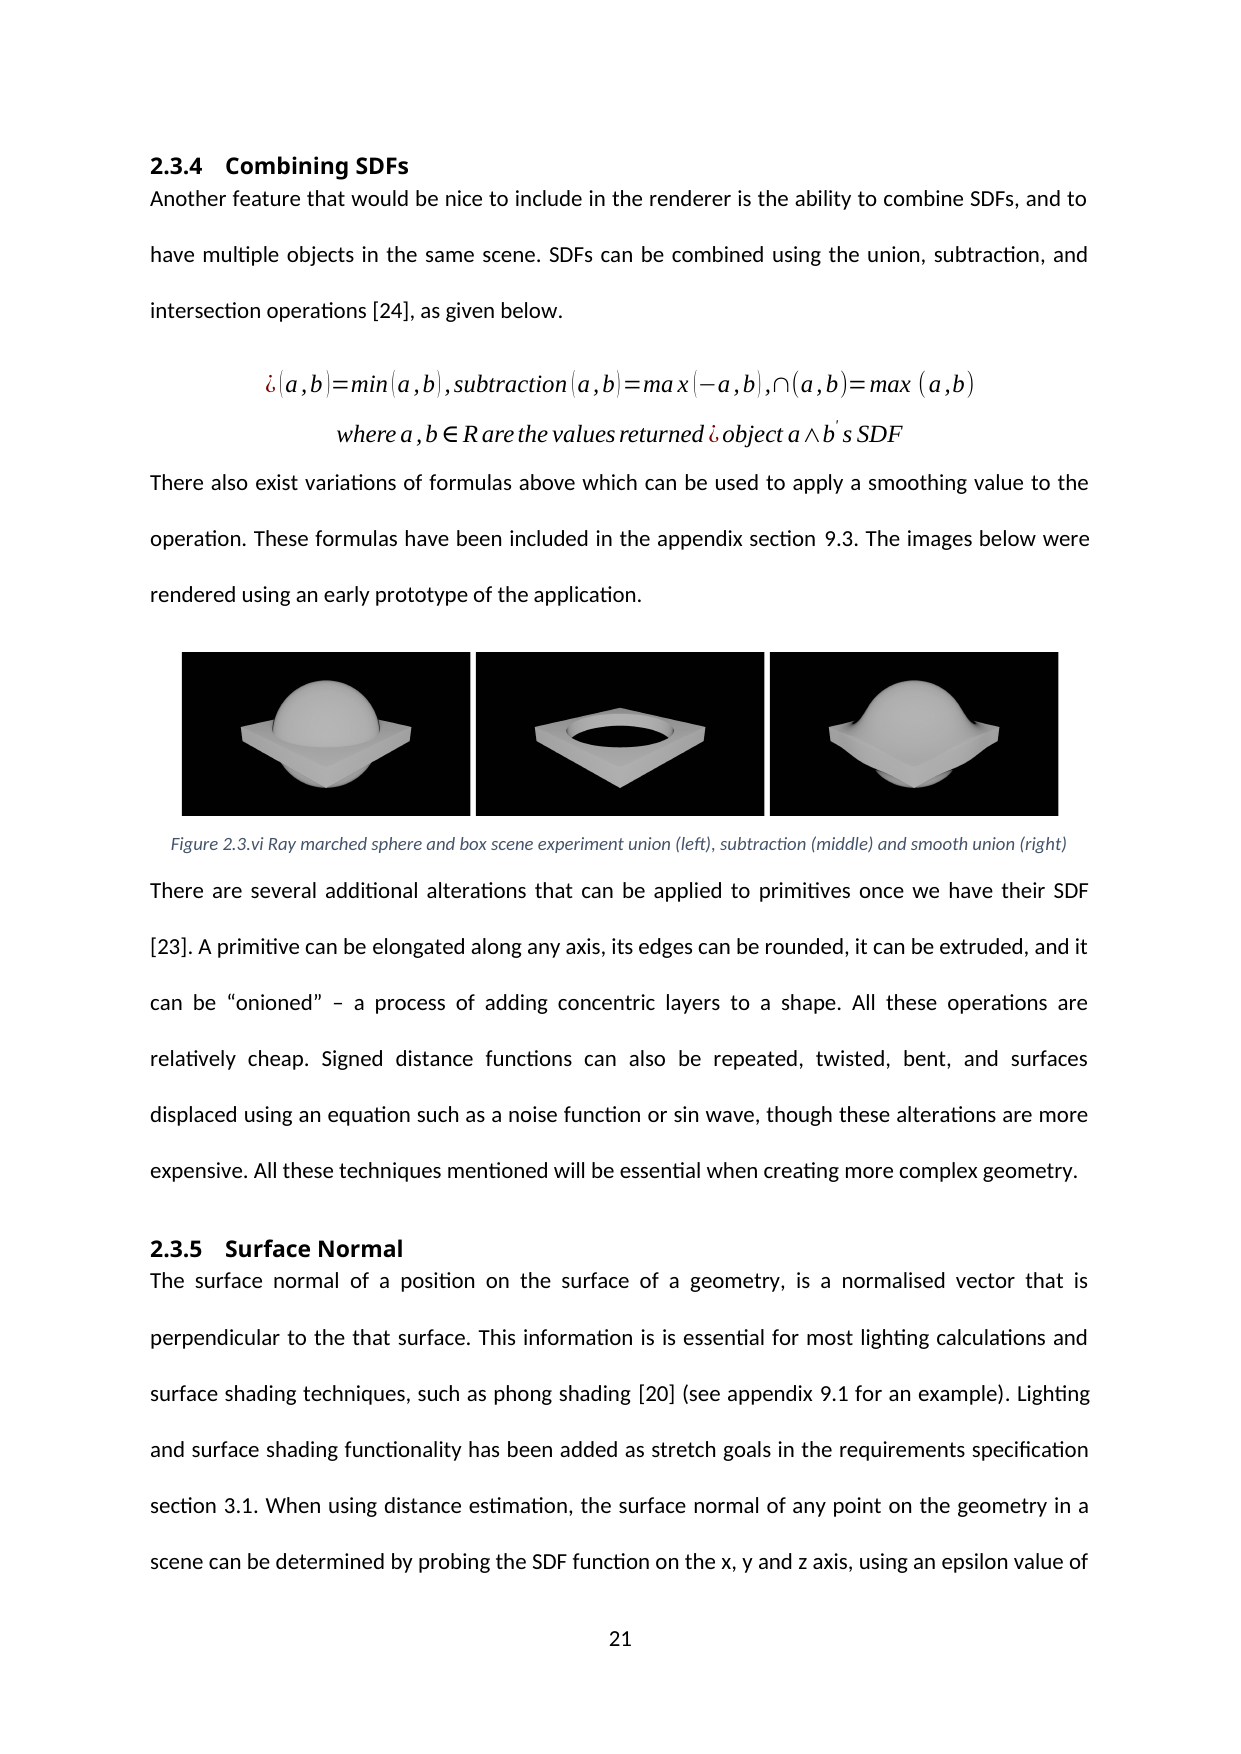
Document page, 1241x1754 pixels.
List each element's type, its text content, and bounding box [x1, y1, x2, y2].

text There are several additional alterations that can be applied to primitives once we have their SDF . A primitive can be elongated along any axis, its edges can be rounded, it can be extruded, and it can be “onioned” – a process of adding concentric layers to a shape. All these operations are relatively cheap. Signed distance functions can also be repeated, twisted, bent, and surfaces displaced using an equation such as a noise function or sin wave, though these alterations are more expensive. All these techniques mentioned will be essential when creating more complex geometry. [150, 876, 1090, 1184]
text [150, 1267, 1090, 1575]
picture [181, 652, 471, 816]
text There also exist variations of formulas above which can be used to apply a smoothing value to the operation. These formulas have been included in the appendix section 9.3. The images below were rendered using an early prototype of the application. [150, 468, 1090, 608]
subtitle Surface Normal [150, 1233, 1090, 1264]
text Another feature that would be nice to include in the renderer is the ability to combine SDFs, and to have multiple objects in the same scene. SDFs can be combined using the union, subtraction, and intersection operations , as given below. [150, 184, 1090, 324]
picture [769, 652, 1059, 816]
picture [475, 652, 765, 816]
subtitle Combining SDFs [150, 150, 1090, 181]
text Figure 2.3.ii Ray marched sphere and box scene experiment union (left), subtraction (middle) and smooth union (right) [150, 832, 1090, 855]
